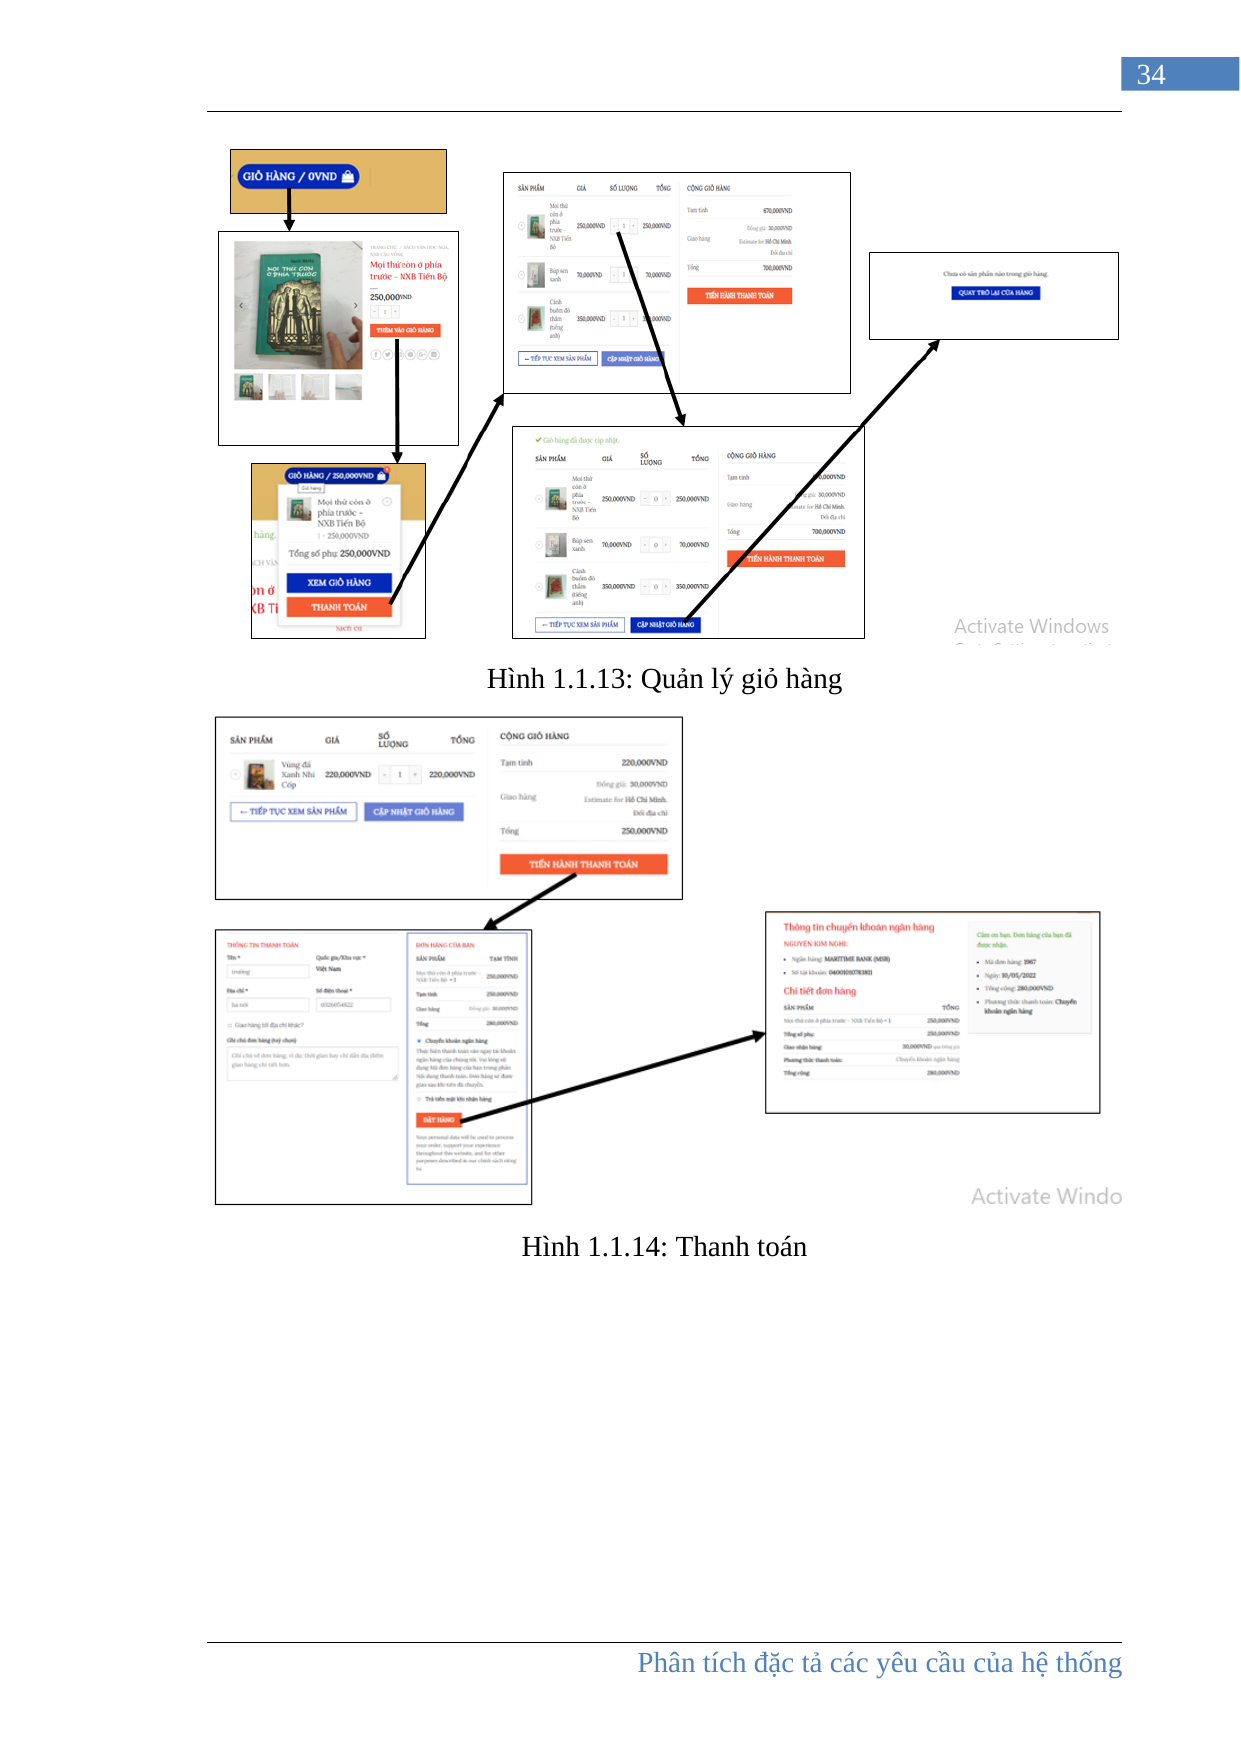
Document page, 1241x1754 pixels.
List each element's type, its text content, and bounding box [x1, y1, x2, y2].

text Hình 1.1.14: Thanh toán [207, 1229, 1122, 1263]
text Hình 1.1.13: Quản lý giỏ hàng [207, 661, 1122, 694]
picture [206, 147, 1123, 645]
picture [206, 711, 1123, 1213]
